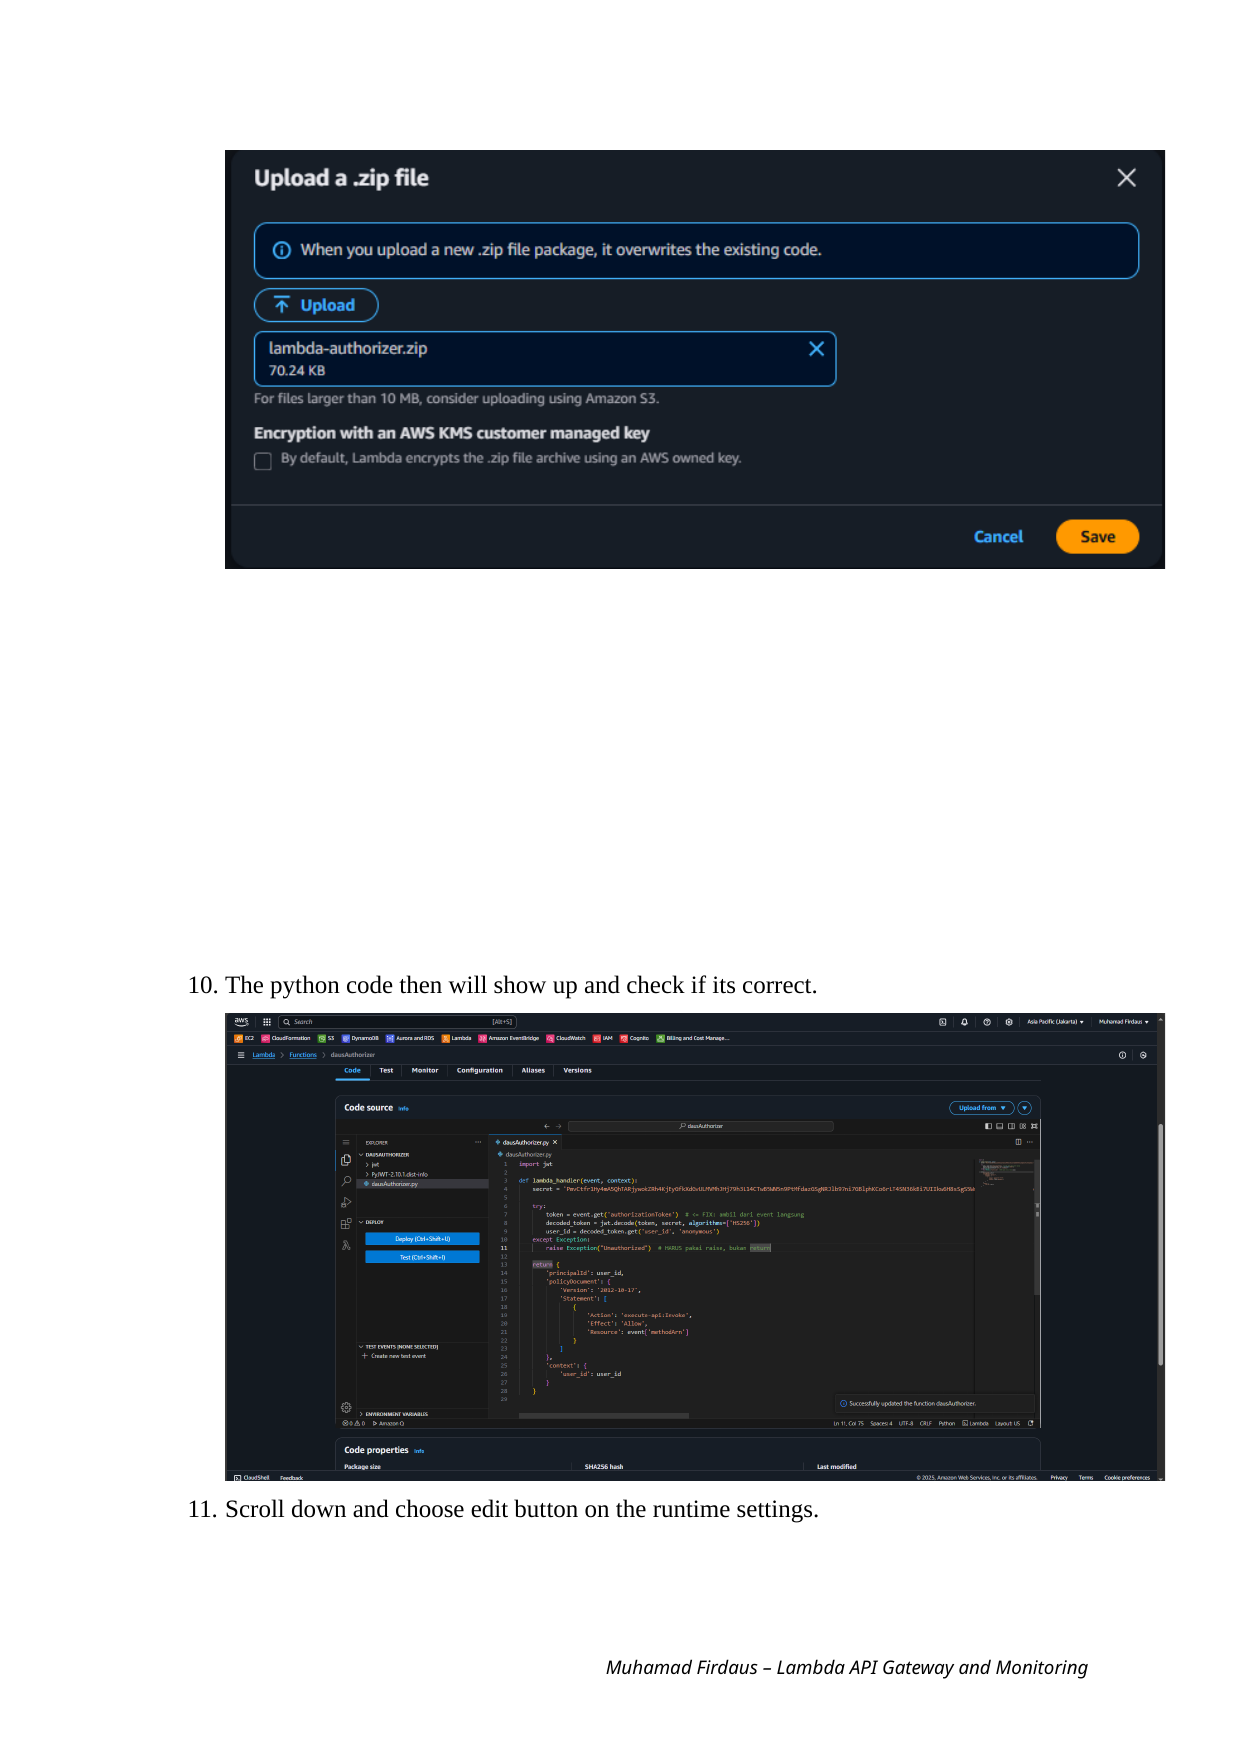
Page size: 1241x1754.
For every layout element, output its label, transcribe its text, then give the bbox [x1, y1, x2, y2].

list The python code then will show up and check if its correct. [187, 971, 1090, 999]
picture [225, 1013, 1166, 1481]
list Scroll down and choose edit button on the runtime settings. [187, 1494, 1090, 1523]
picture [225, 150, 1166, 569]
